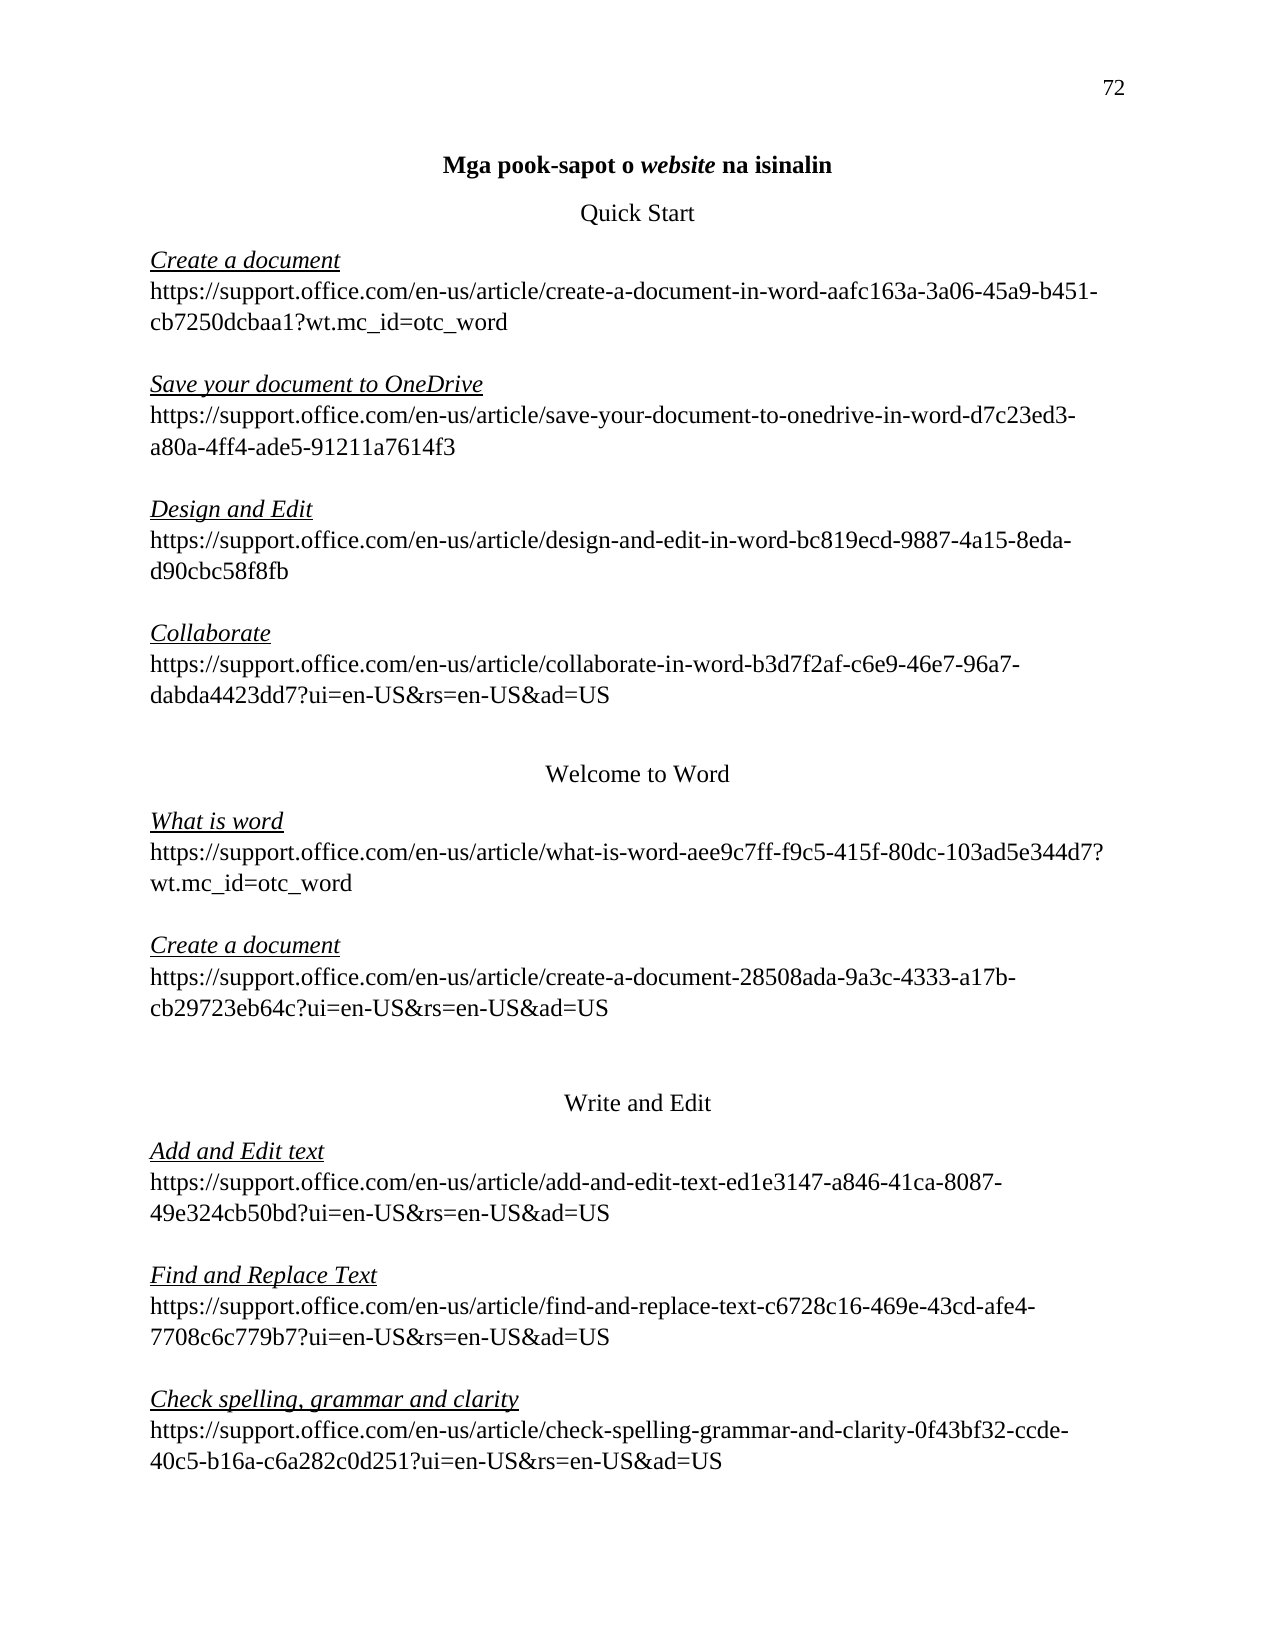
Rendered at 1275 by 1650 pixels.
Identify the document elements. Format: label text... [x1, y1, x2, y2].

text What is word https://support.office.com/en-us/article/what-is-word-aee9c7ff-f9c5-415f-80dc-103ad5e344d7?wt.mc_id=otc_word Create a document https://support.office.com/en-us/article/create-a-document-28508ada-9a3c-4333-a17b-cb29723eb64c?ui=en-US&rs=en-US&ad=US [150, 806, 1125, 1021]
text Quick Start [150, 198, 1125, 226]
text Mga pook-sapot o website na isinalin [150, 150, 1125, 179]
text Write and Edit [150, 1088, 1125, 1117]
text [150, 1136, 1125, 1475]
text Welcome to Word [150, 728, 1125, 787]
text Create a document https://support.office.com/en-us/article/create-a-document-in-word-aafc163a-3a06-45a9-b451-cb7250dcbaa1?wt.mc_id=otc_word Save your document to OneDrive https://support.office.com/en-us/article/save-your-document-to-onedrive-in-word-d7c23ed3-a80a-4ff4-ade5-91211a7614f3 Design and Edit https://support.office.com/en-us/article/design-and-edit-in-word-bc819ecd-9887-4a15-8eda-d90cbc58f8fb Collaborate https://support.office.com/en-us/article/collaborate-in-word-b3d7f2af-c6e9-46e7-96a7-dabda4423dd7?ui=en-US&rs=en-US&ad=US [150, 245, 1125, 709]
